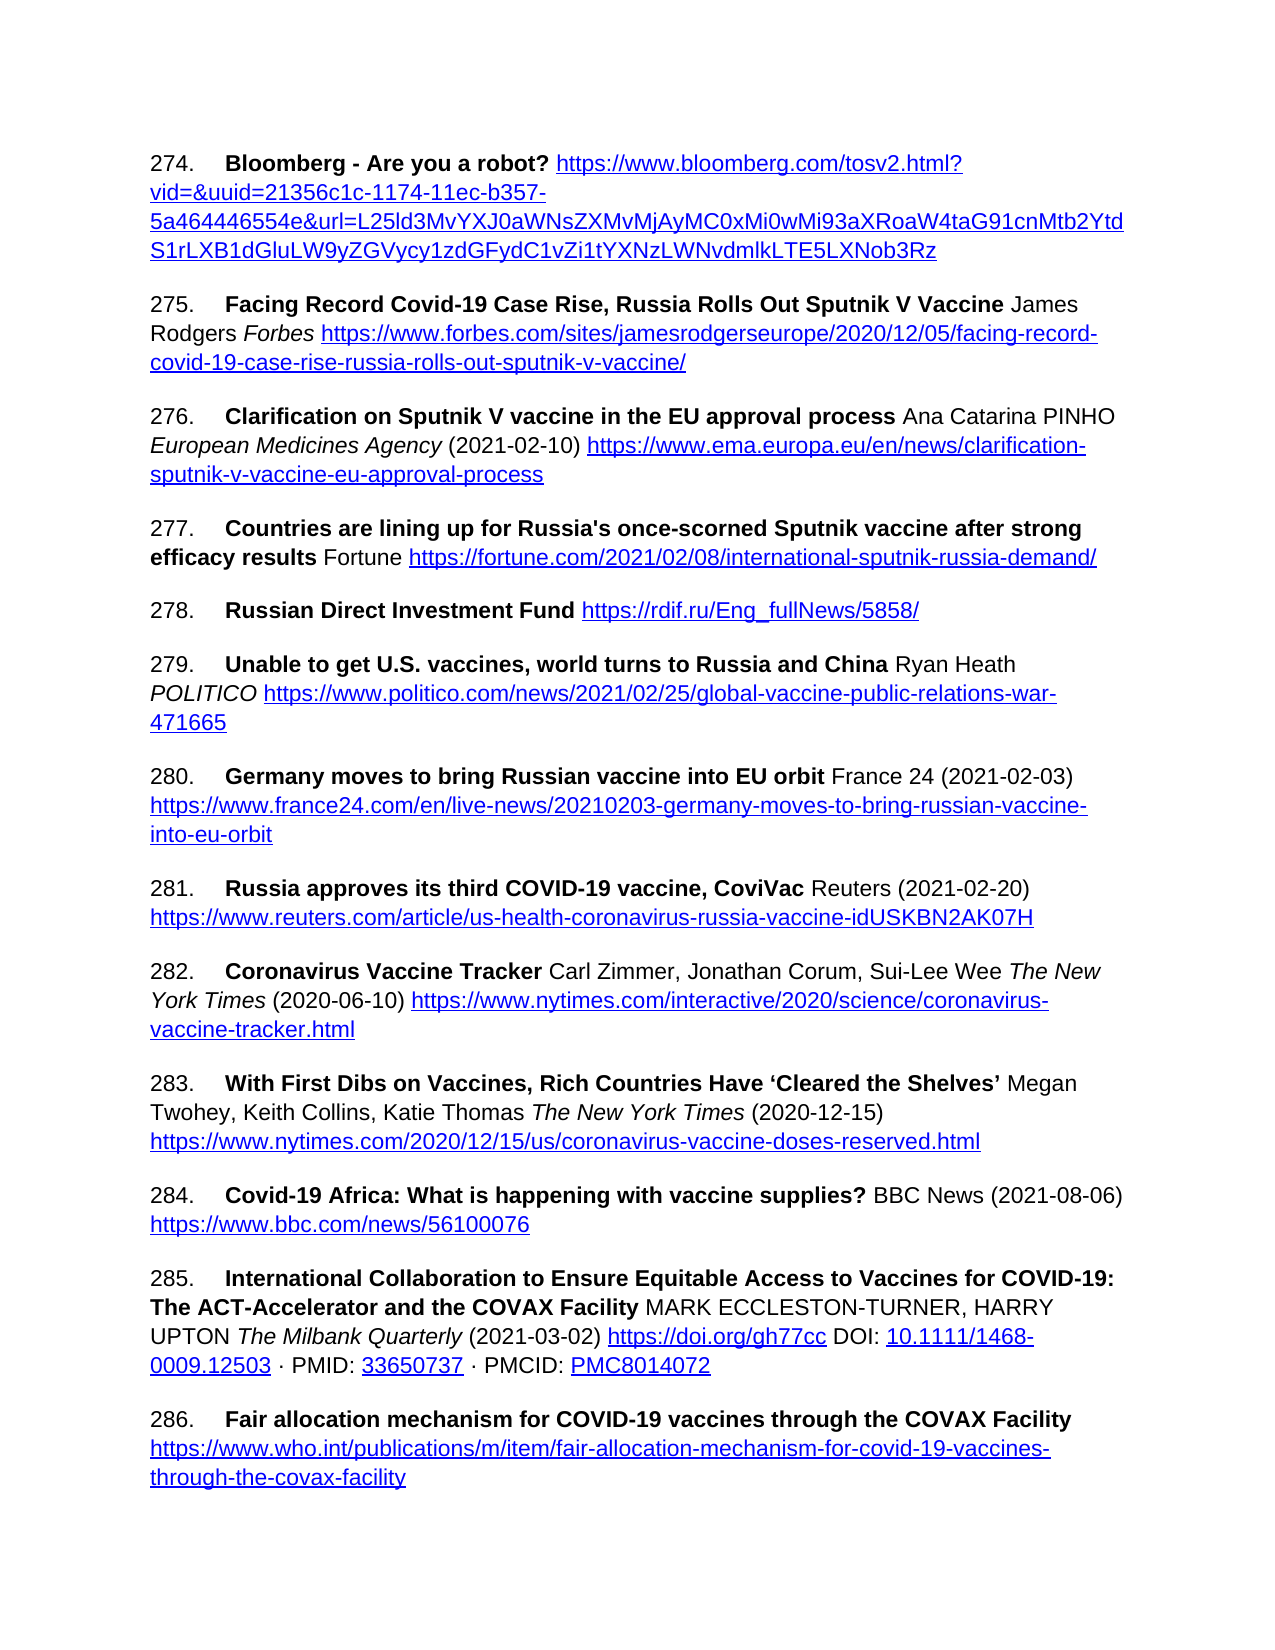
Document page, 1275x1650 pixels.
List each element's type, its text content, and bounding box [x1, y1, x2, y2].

text 281. Russia approves its third COVID-19 vaccine, CoviVac Reuters (2021-02-20) https://www.reuters.com/article/us-health-coronavirus-russia-vaccine-idUSKBN2AK07H [150, 875, 1125, 931]
text 280. Germany moves to bring Russian vaccine into EU orbit France 24 (2021-02-03) https://www.france24.com/en/live-news/20210203-germany-moves-to-bring-russian-vaccine-into-eu-orbit [150, 763, 1125, 848]
text 274. Bloomberg - Are you a robot? https://www.bloomberg.com/tosv2.html?vid=&uuid=21356c1c-1174-11ec-b357-5a464446554e&url=L25ld3MvYXJ0aWNsZXMvMjAyMC0xMi0wMi93aXRoaW4taG91cnMtb2YtdS1rLXB1dGluLW9yZGVycy1zdGFydC1vZi1tYXNzLWNvdmlkLTE5LXNob3Rz [150, 150, 1125, 263]
text 277. Countries are lining up for Russia's once-scorned Sputnik vaccine after strong efficacy results Fortune https://fortune.com/2021/02/08/international-sputnik-russia-demand/ [150, 514, 1125, 570]
text 282. Coronavirus Vaccine Tracker Carl Zimmer, Jonathan Corum, Sui-Lee Wee The New York Times (2020-06-10) https://www.nytimes.com/interactive/2020/science/coronavirus-vaccine-tracker.html [150, 958, 1125, 1042]
text 285. International Collaboration to Ensure Equitable Access to Vaccines for COVID‐19: The ACT‐Accelerator and the COVAX Facility MARK ECCLESTON‐TURNER, HARRY UPTON The Milbank Quarterly (2021-03-02) https://doi.org/gh77cc DOI: 10.1111/1468-0009.12503 · PMID: 33650737 · PMCID: PMC8014072 [150, 1265, 1125, 1378]
text 279. Unable to get U.S. vaccines, world turns to Russia and China Ryan Heath POLITICO https://www.politico.com/news/2021/02/25/global-vaccine-public-relations-war-471665 [150, 651, 1125, 736]
text 278. Russian Direct Investment Fund https://rdif.ru/Eng_fullNews/5858/ [150, 597, 1125, 624]
text 275. Facing Record Covid-19 Case Rise, Russia Rolls Out Sputnik V Vaccine James Rodgers Forbes https://www.forbes.com/sites/jamesrodgerseurope/2020/12/05/facing-record-covid-19-case-rise-russia-rolls-out-sputnik-v-vaccine/ [150, 291, 1125, 375]
text 284. Covid-19 Africa: What is happening with vaccine supplies? BBC News (2021-08-06) https://www.bbc.com/news/56100076 [150, 1182, 1125, 1237]
text 286. Fair allocation mechanism for COVID-19 vaccines through the COVAX Facility https://www.who.int/publications/m/item/fair-allocation-mechanism-for-covid-19-vaccines-through-the-covax-facility [150, 1406, 1125, 1490]
text 283. With First Dibs on Vaccines, Rich Countries Have ‘Cleared the Shelves’ Megan Twohey, Keith Collins, Katie Thomas The New York Times (2020-12-15) https://www.nytimes.com/2020/12/15/us/coronavirus-vaccine-doses-reserved.html [150, 1070, 1125, 1154]
text 276. Clarification on Sputnik V vaccine in the EU approval process Ana Catarina PINHO European Medicines Agency (2021-02-10) https://www.ema.europa.eu/en/news/clarification-sputnik-v-vaccine-eu-approval-process [150, 403, 1125, 487]
